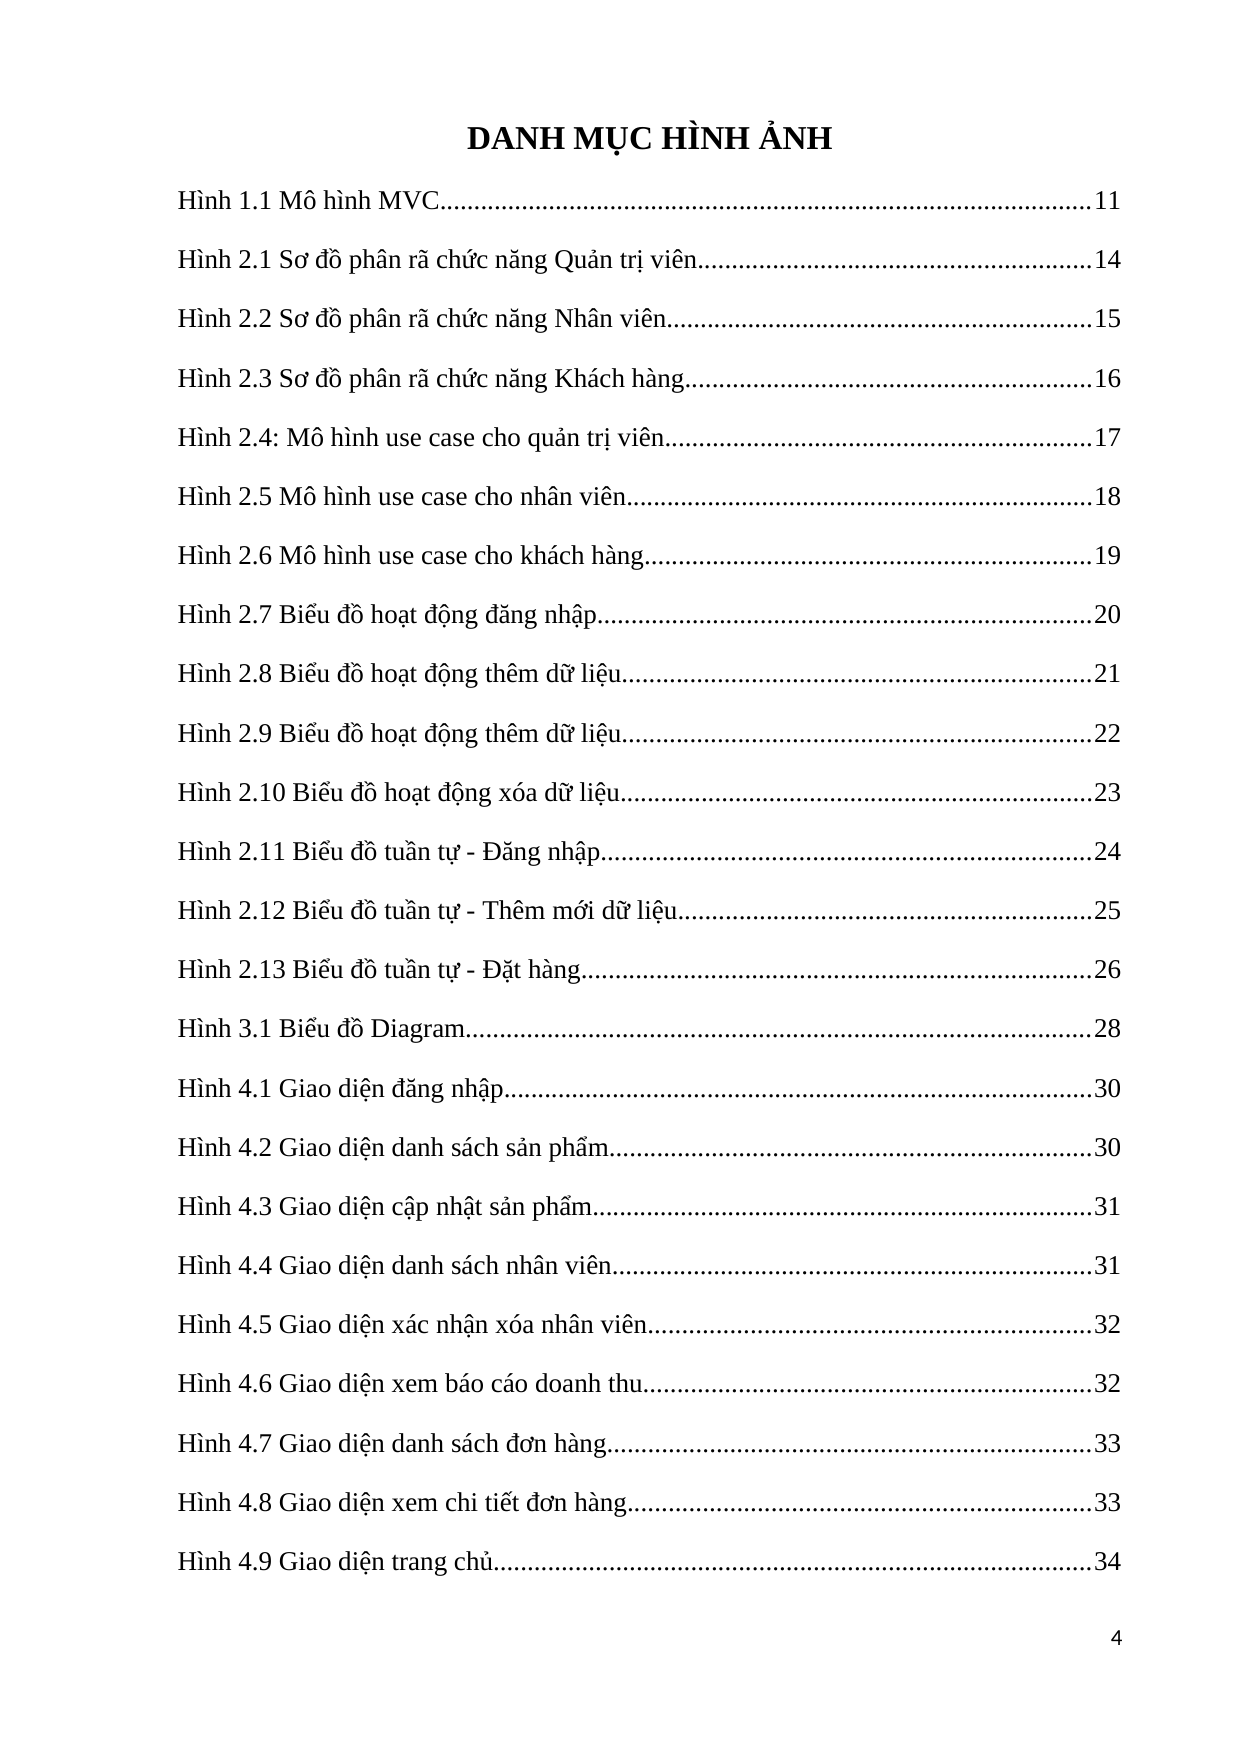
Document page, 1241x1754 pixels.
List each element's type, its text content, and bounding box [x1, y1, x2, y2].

text Hình 4.2 Giao diện danh sách sản phẩm 30 [177, 1131, 1122, 1162]
text Hình 4.3 Giao diện cập nhật sản phẩm 31 [177, 1190, 1122, 1221]
text Hình 2.10 Biểu đồ hoạt động xóa dữ liệu 23 [177, 776, 1122, 807]
text Hình 2.3 Sơ đồ phân rã chức năng Khách hàng 16 [177, 362, 1122, 393]
text Hình 4.4 Giao diện danh sách nhân viên 31 [177, 1249, 1122, 1280]
text Hình 2.5 Mô hình use case cho nhân viên 18 [177, 480, 1122, 511]
text Hình 4.7 Giao diện danh sách đơn hàng 33 [177, 1427, 1122, 1458]
text Hình 2.6 Mô hình use case cho khách hàng 19 [177, 539, 1122, 570]
text Hình 4.9 Giao diện trang chủ 34 [177, 1545, 1122, 1576]
text Hình 2.8 Biểu đồ hoạt động thêm dữ liệu 21 [177, 658, 1122, 689]
text Hình 2.1 Sơ đồ phân rã chức năng Quản trị viên 14 [177, 243, 1122, 274]
text Hình 4.1 Giao diện đăng nhập 30 [177, 1072, 1122, 1103]
text Hình 4.8 Giao diện xem chi tiết đơn hàng 33 [177, 1486, 1122, 1517]
text Hình 3.1 Biểu đồ Diagram 28 [177, 1013, 1122, 1044]
text Hình 2.12 Biểu đồ tuần tự - Thêm mới dữ liệu 25 [177, 894, 1122, 925]
text Hình 2.13 Biểu đồ tuần tự - Đặt hàng 26 [177, 953, 1122, 984]
text Hình 2.9 Biểu đồ hoạt động thêm dữ liệu 22 [177, 717, 1122, 748]
text Hình 4.6 Giao diện xem báo cáo doanh thu 32 [177, 1368, 1122, 1399]
subtitle DANH MỤC HÌNH ẢNH [177, 118, 1122, 156]
text Hình 2.2 Sơ đồ phân rã chức năng Nhân viên 15 [177, 303, 1122, 334]
text Hình 4.5 Giao diện xác nhận xóa nhân viên 32 [177, 1308, 1122, 1339]
text Hình 1.1 Mô hình MVC 11 [177, 184, 1122, 215]
text Hình 2.11 Biểu đồ tuần tự - Đăng nhập 24 [177, 835, 1122, 866]
text Hình 2.7 Biểu đồ hoạt động đăng nhập 20 [177, 598, 1122, 629]
text Hình 2.4: Mô hình use case cho quản trị viên 17 [177, 421, 1122, 452]
